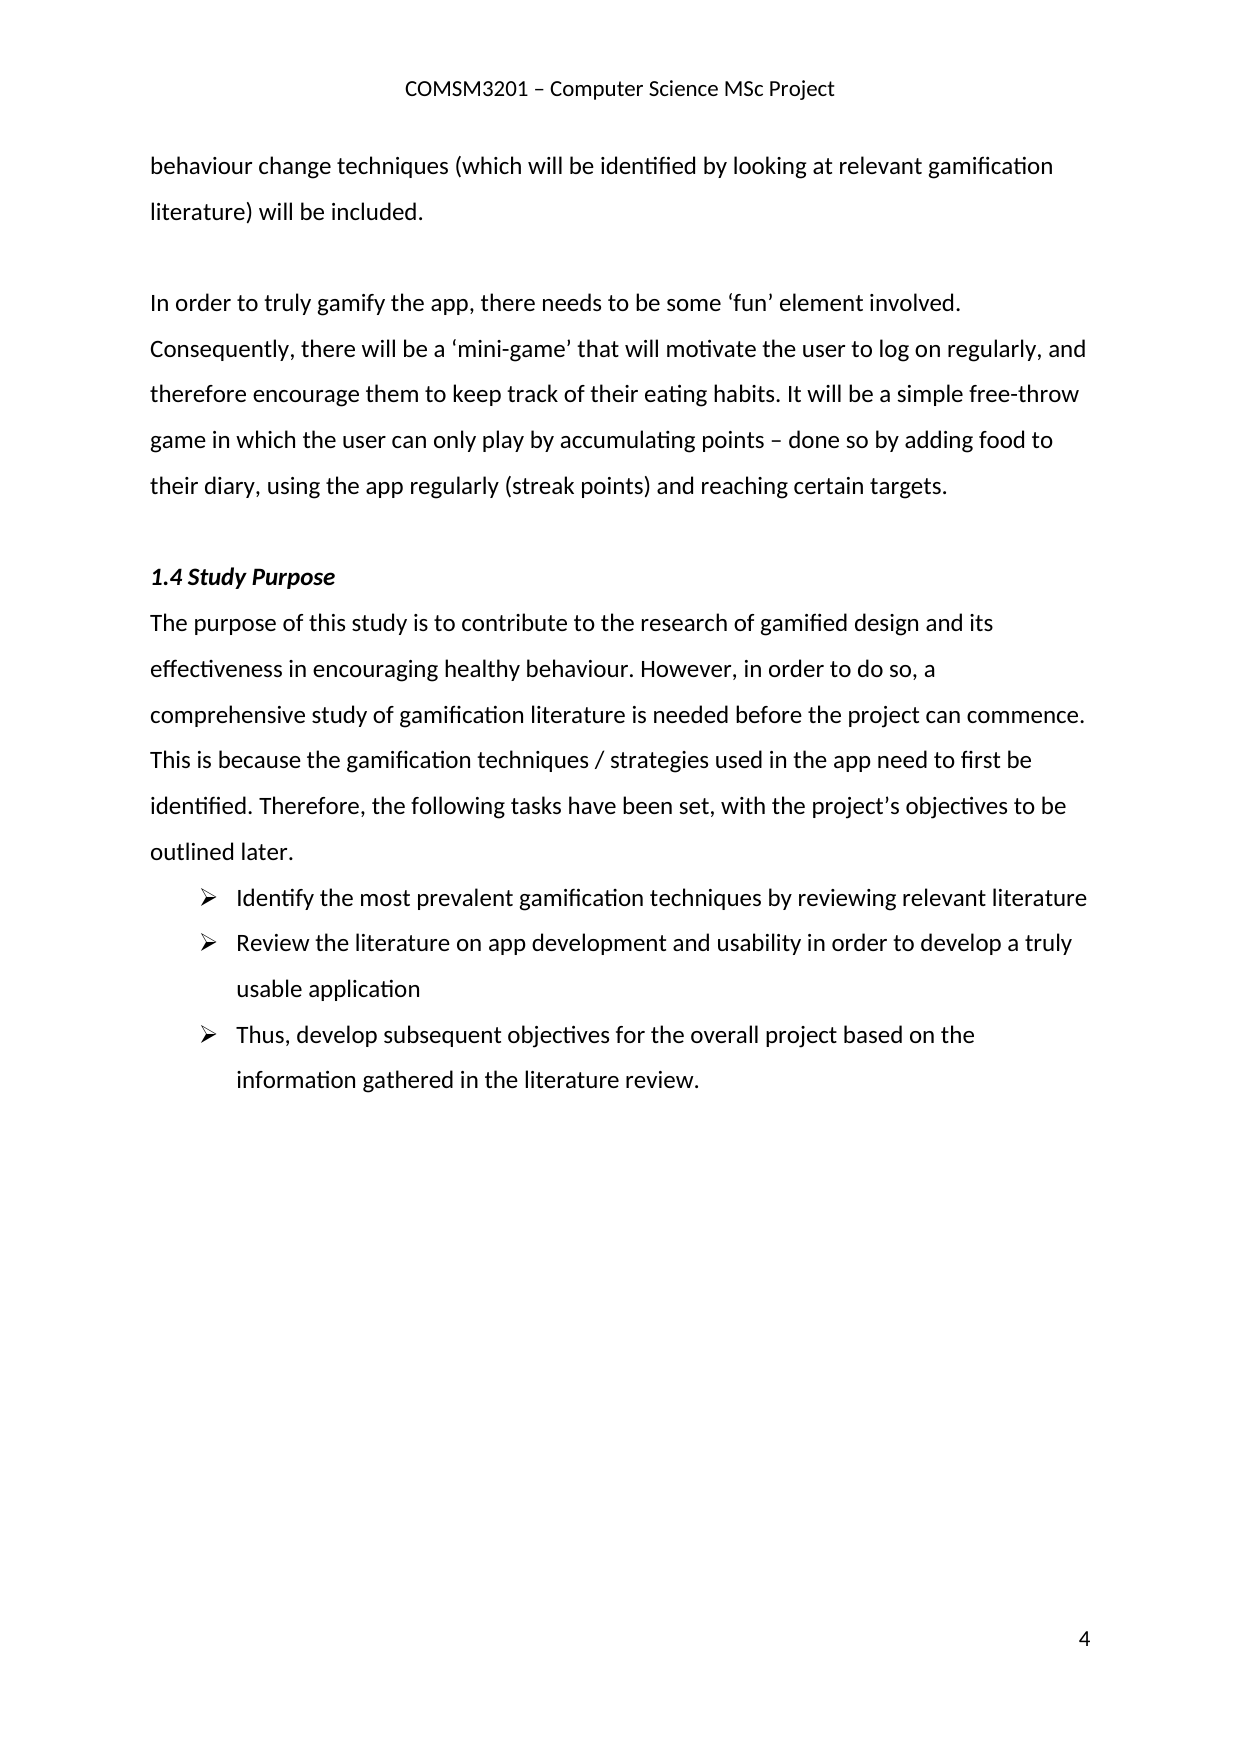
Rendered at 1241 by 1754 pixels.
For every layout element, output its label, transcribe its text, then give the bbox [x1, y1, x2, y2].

list Identify the most prevalent gamification techniques by reviewing relevant literature [199, 882, 1090, 912]
text 1.4 Study Purpose [150, 562, 1090, 592]
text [150, 150, 1090, 226]
text The purpose of this study is to contribute to the research of gamified design and its effectiveness in encouraging healthy behaviour. However, in order to do so, a comprehensive study of gamification literature is needed before the project can commence. This is because the gamification techniques / strategies used in the app need to first be identified. Therefore, the following tasks have been set, with the project’s objectives to be outlined later. [150, 607, 1090, 866]
list Thus, develop subsequent objectives for the overall project based on the information gathered in the literature review. [199, 1019, 1090, 1095]
text In order to truly gamify the app, there needs to be some ‘fun’ element involved. Consequently, there will be a ‘mini-game’ that will motivate the user to log on regularly, and therefore encourage them to keep track of their eating habits. It will be a simple free-throw game in which the user can only play by accumulating points – done so by adding food to their diary, using the app regularly (streak points) and reaching certain targets. [150, 287, 1090, 501]
list Review the literature on app development and usability in order to develop a truly usable application [199, 927, 1090, 1004]
